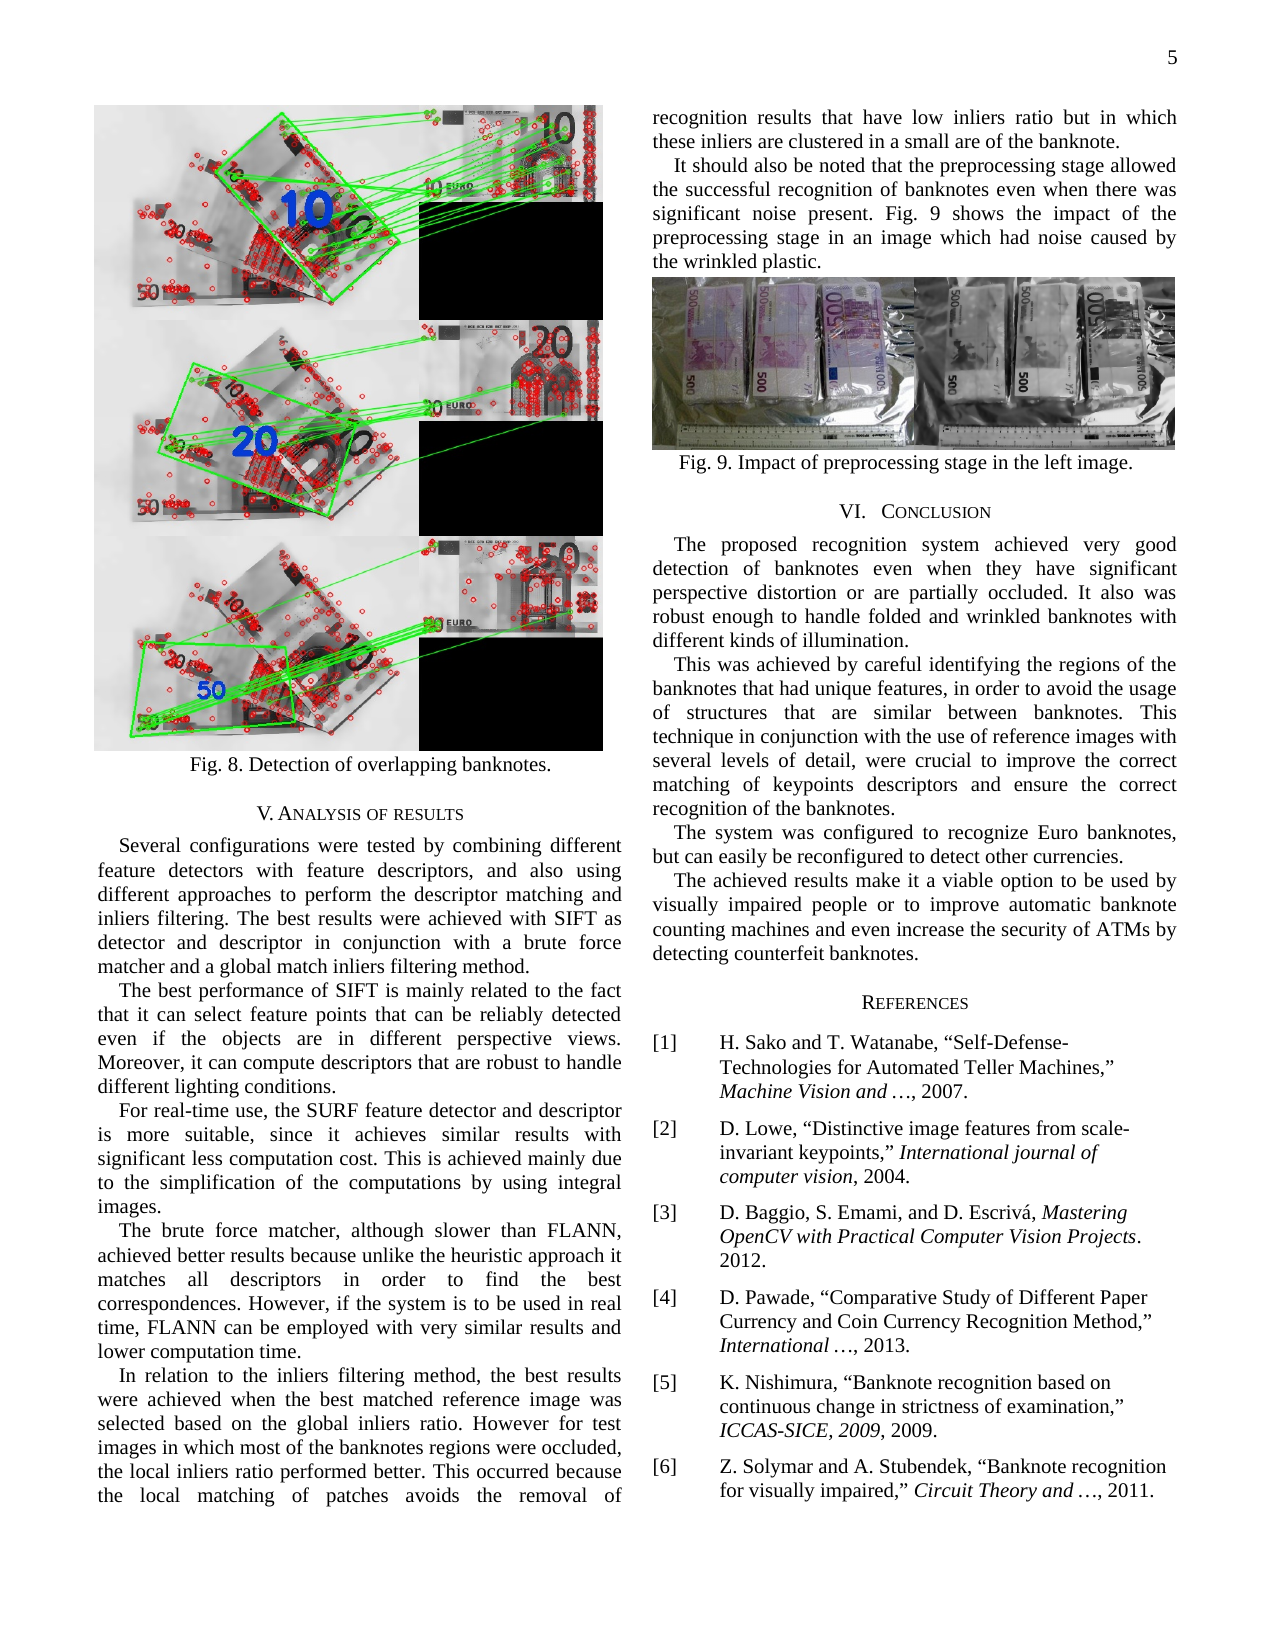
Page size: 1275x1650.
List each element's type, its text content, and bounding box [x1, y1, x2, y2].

text [2] D. Lowe, “Distinctive image features from scale-invariant keypoints,” International journal of computer vision, 2004. [652, 1116, 1177, 1188]
text The achieved results make it a viable option to be used by visually impaired people or to improve automatic banknote counting machines and even increase the security of ATMs by detecting counterfeit banknotes. [652, 868, 1177, 964]
text For real-time use, the SURF feature detector and descriptor is more suitable, since it achieves similar results with significant less computation cost. This is achieved mainly due to the simplification of the computations by using integral images. [97, 1098, 622, 1218]
text This was achieved by careful identifying the regions of the banknotes that had unique features, in order to avoid the usage of structures that are similar between banknotes. This technique in conjunction with the use of reference images with several levels of detail, were crucial to improve the correct matching of keypoints descriptors and ensure the correct recognition of the banknotes. [652, 652, 1177, 820]
subtitle Analysis of results [97, 801, 622, 825]
text It should also be noted that the preprocessing stage allowed the successful recognition of banknotes even when there was significant noise present. Fig. 9 shows the impact of the preprocessing stage in an image which had noise caused by the wrinkled plastic. [652, 153, 1177, 273]
text The best performance of SIFT is mainly related to the fact that it can select feature points that can be reliably detected even if the objects are in different perspective views. Moreover, it can compute descriptors that are robust to handle different lighting conditions. [97, 978, 622, 1098]
picture [652, 277, 1175, 450]
text [6] Z. Solymar and A. Stubendek, “Banknote recognition for visually impaired,” Circuit Theory and …, 2011. [652, 1454, 1177, 1502]
picture [94, 105, 603, 751]
text [5] K. Nishimura, “Banknote recognition based on continuous change in strictness of examination,” ICCAS-SICE, 2009, 2009. [652, 1369, 1177, 1442]
text [3] D. Baggio, S. Emami, and D. Escrivá, Mastering OpenCV with Practical Computer Vision Projects. 2012. [652, 1200, 1177, 1272]
text References [652, 989, 1177, 1014]
text Several configurations were tested by combining different feature detectors with feature descriptors, and also using different approaches to perform the descriptor matching and inliers filtering. The best results were achieved with SIFT as detector and descriptor in conjunction with a brute force matcher and a global match inliers filtering method. [97, 833, 622, 978]
text The brute force matcher, although slower than FLANN, achieved better results because unlike the heuristic approach it matches all descriptors in order to find the best correspondences. However, if the system is to be used in real time, FLANN can be employed with very similar results and lower computation time. [97, 1218, 622, 1363]
text In relation to the inliers filtering method, the best results were achieved when the best matched reference image was selected based on the global inliers ratio. However for test images in which most of the banknotes regions were occluded, the local inliers ratio performed better. This occurred because the local matching of patches avoids the removal of recognition results that have low inliers ratio but in which these inliers are clustered in a small are of the banknote. [97, 1363, 622, 1507]
subtitle Conclusion [652, 499, 1177, 523]
text [4] D. Pawade, “Comparative Study of Different Paper Currency and Coin Currency Recognition Method,” International …, 2013. [652, 1285, 1177, 1357]
text The system was configured to recognize Euro banknotes, but can easily be reconfigured to detect other currencies. [652, 820, 1177, 868]
text The proposed recognition system achieved very good detection of banknotes even when they have significant perspective distortion or are partially occluded. It also was robust enough to handle folded and wrinkled banknotes with different kinds of illumination. [652, 531, 1177, 652]
text [1] H. Sako and T. Watanabe, “Self-Defense-Technologies for Automated Teller Machines,” Machine Vision and …, 2007. [652, 1026, 1177, 1103]
